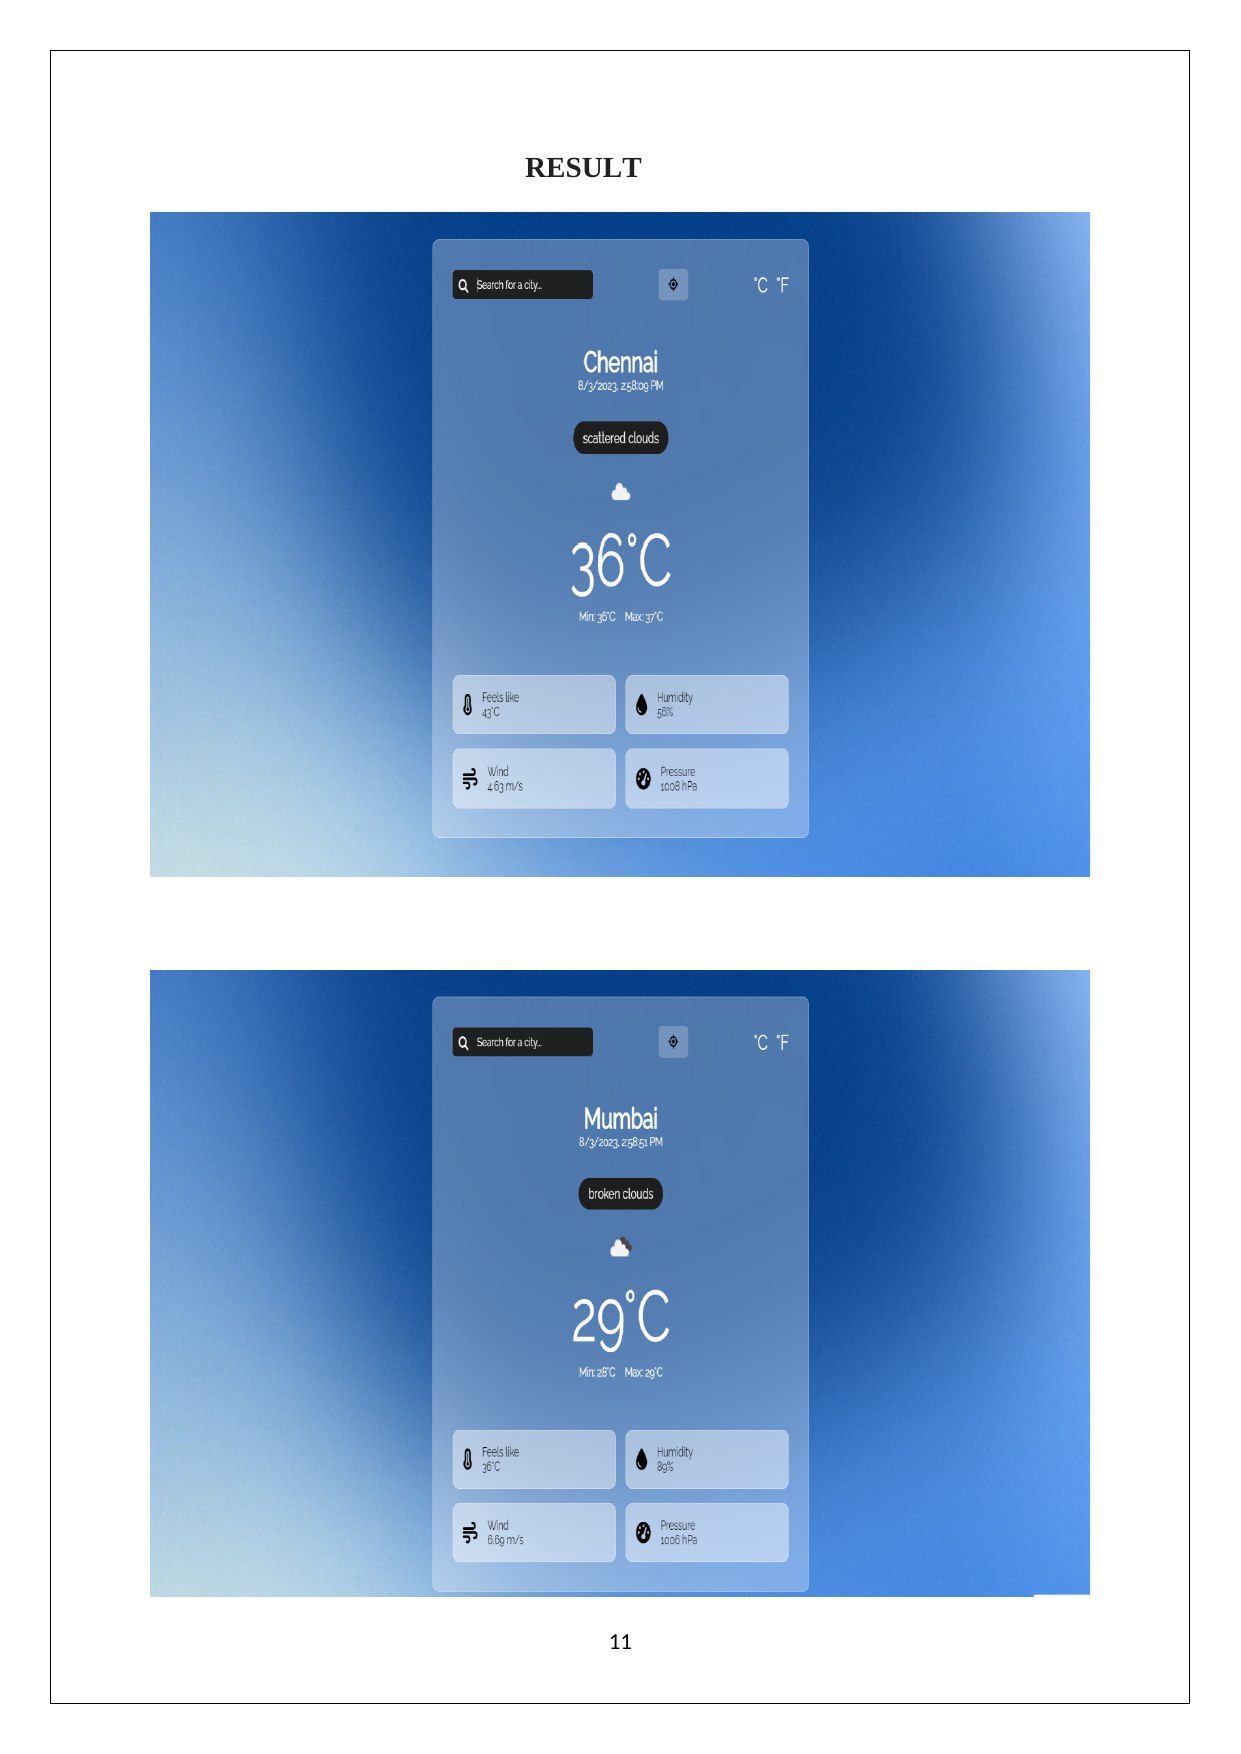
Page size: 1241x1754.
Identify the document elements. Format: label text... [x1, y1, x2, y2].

picture [150, 970, 1091, 1597]
text RESULT [450, 150, 1090, 183]
picture [150, 212, 1091, 877]
